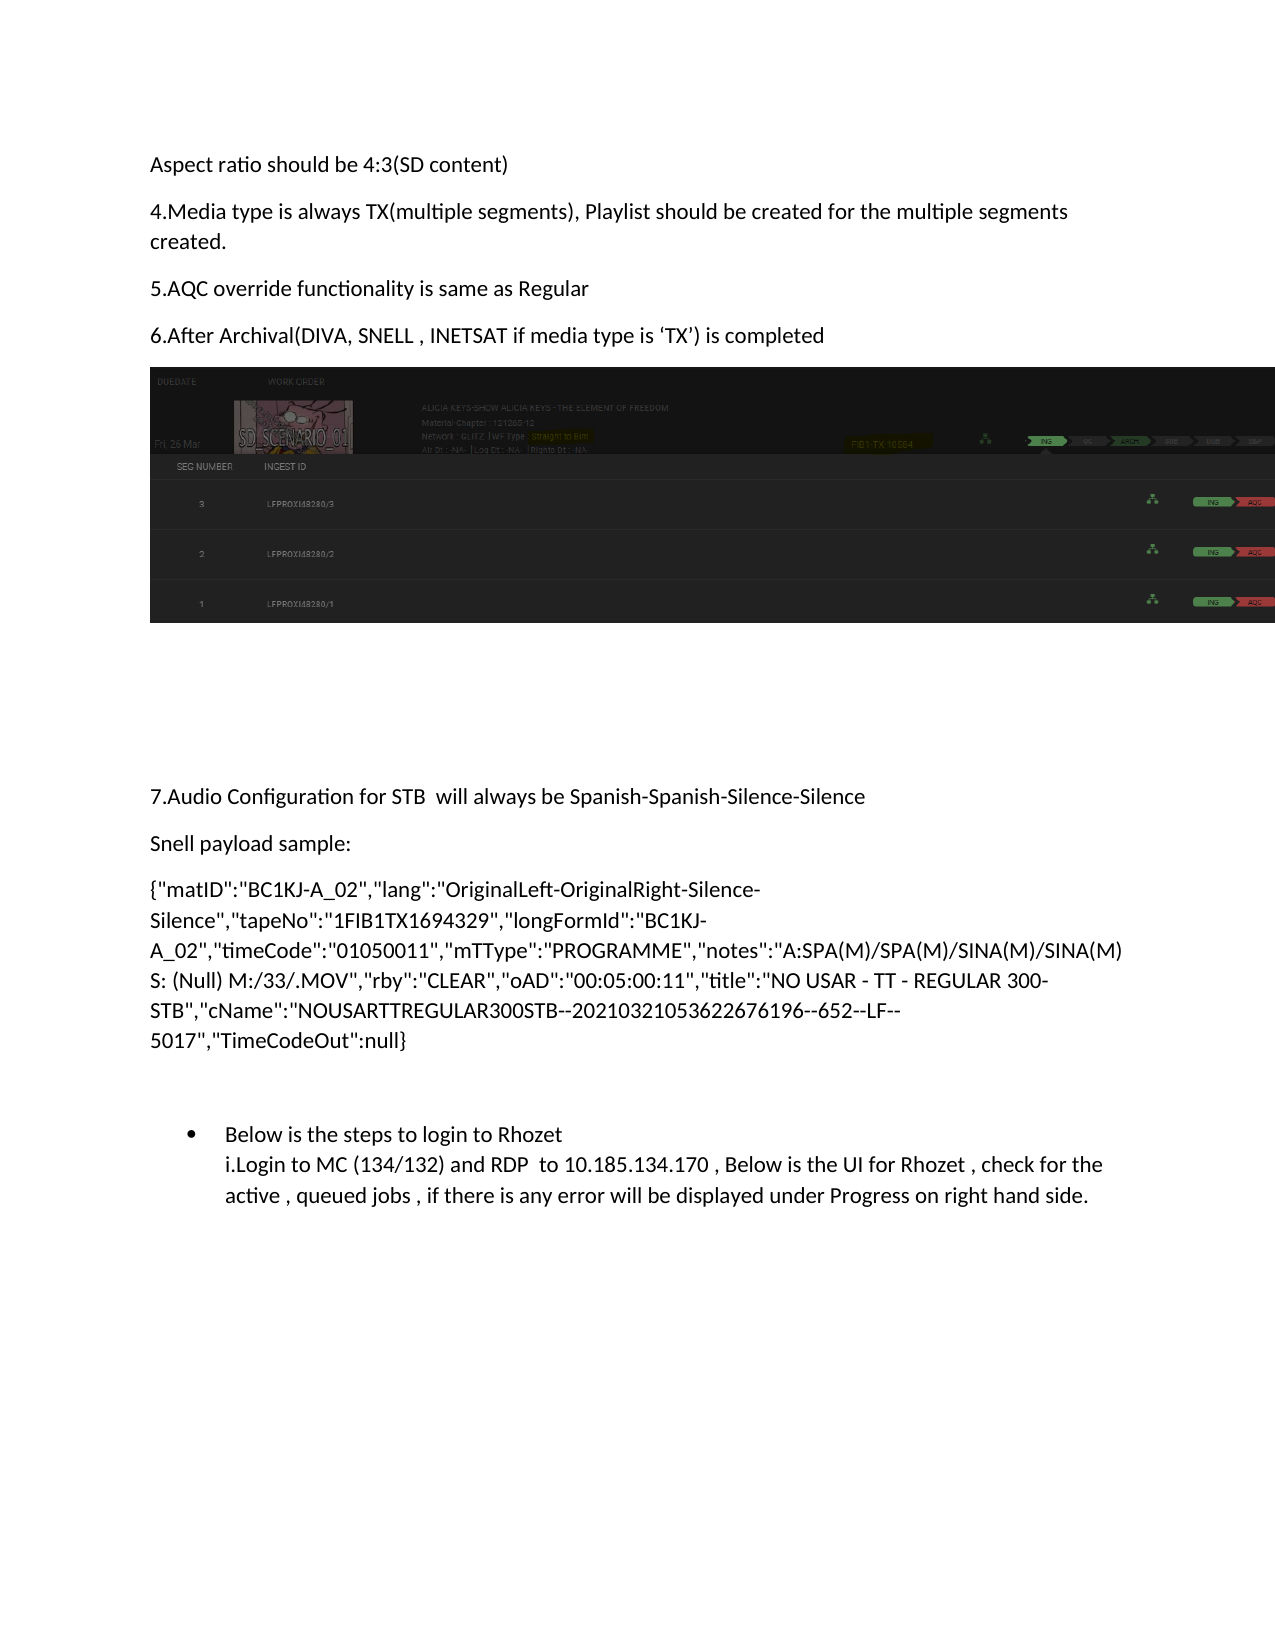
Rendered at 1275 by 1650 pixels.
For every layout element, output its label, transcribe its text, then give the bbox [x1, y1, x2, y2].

list i.Login to MC (134/132) and RDP to 10.185.134.170 , Below is the UI for Rhozet , check for the active , queued jobs , if there is any error will be displayed under Progress on right hand side. [225, 1151, 1125, 1209]
picture [150, 367, 1275, 623]
text 5.AQC override functionality is same as Regular [150, 274, 1125, 302]
text Aspect ratio should be 4:3(SD content) [150, 150, 1125, 178]
list Below is the steps to login to Rhozet [187, 1120, 1125, 1148]
text Snell payload sample: [150, 829, 1125, 857]
text 7.Audio Configuration for STB will always be Spanish-Spanish-Silence-Silence [150, 782, 1125, 810]
text 4.Media type is always TX(multiple segments), Playlist should be created for the multiple segments created. [150, 197, 1125, 255]
text {"matID":"BC1KJ-A_02","lang":"OriginalLeft-OriginalRight-Silence-Silence","tapeNo":"1FIB1TX1694329","longFormId":"BC1KJ-A_02","timeCode":"01050011","mTType":"PROGRAMME","notes":"A:SPA(M)/SPA(M)/SINA(M)/SINA(M) S: (Null) M:/33/.MOV","rby":"CLEAR","oAD":"00:05:00:11","title":"NO USAR - TT - REGULAR 300-STB","cName":"NOUSARTTREGULAR300STB--20210321053622676196--652--LF--5017","TimeCodeOut":null} [150, 876, 1125, 1055]
text 6.After Archival(DIVA, SNELL , INETSAT if media type is ‘TX’) is completed [150, 321, 1125, 349]
